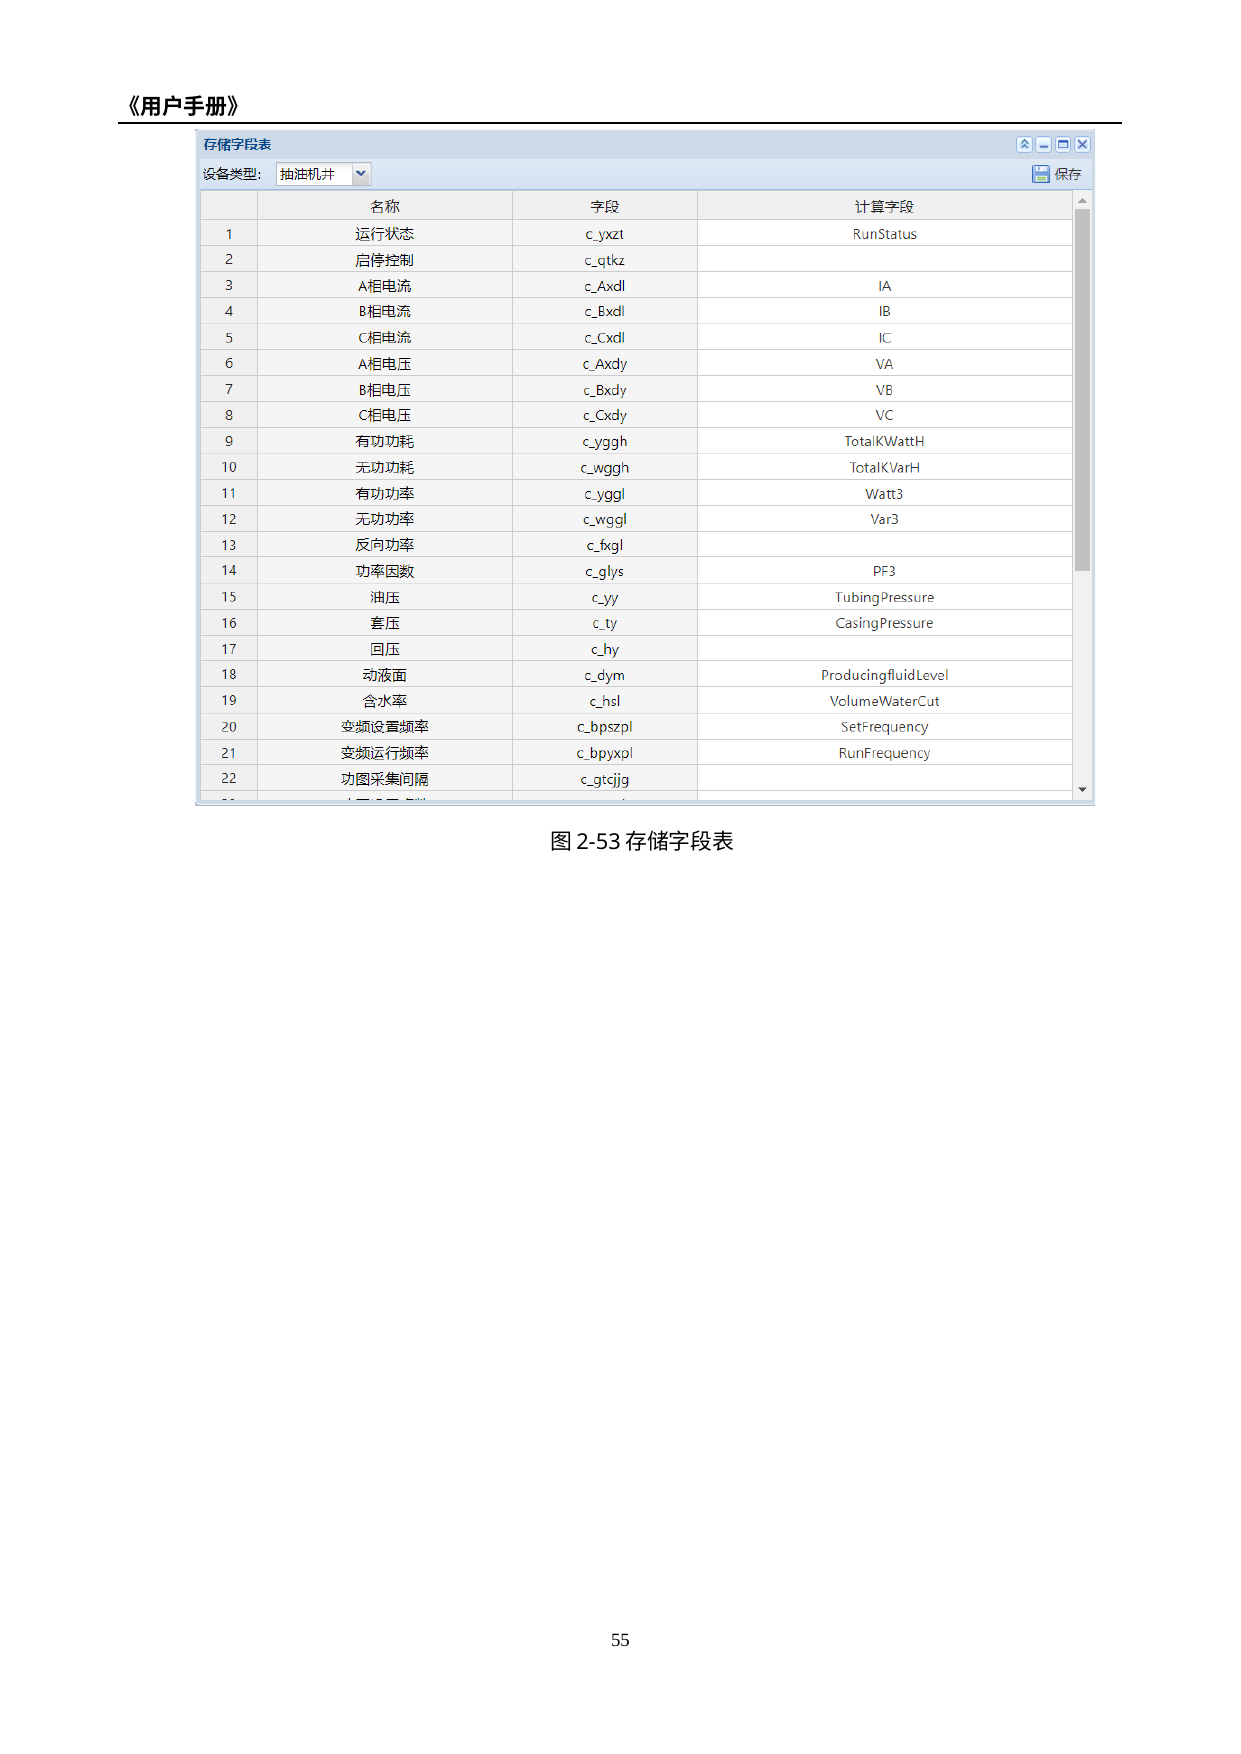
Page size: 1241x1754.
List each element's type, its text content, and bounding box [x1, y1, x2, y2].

text 图2-53存储字段表 [118, 823, 1122, 857]
picture [195, 129, 1096, 806]
